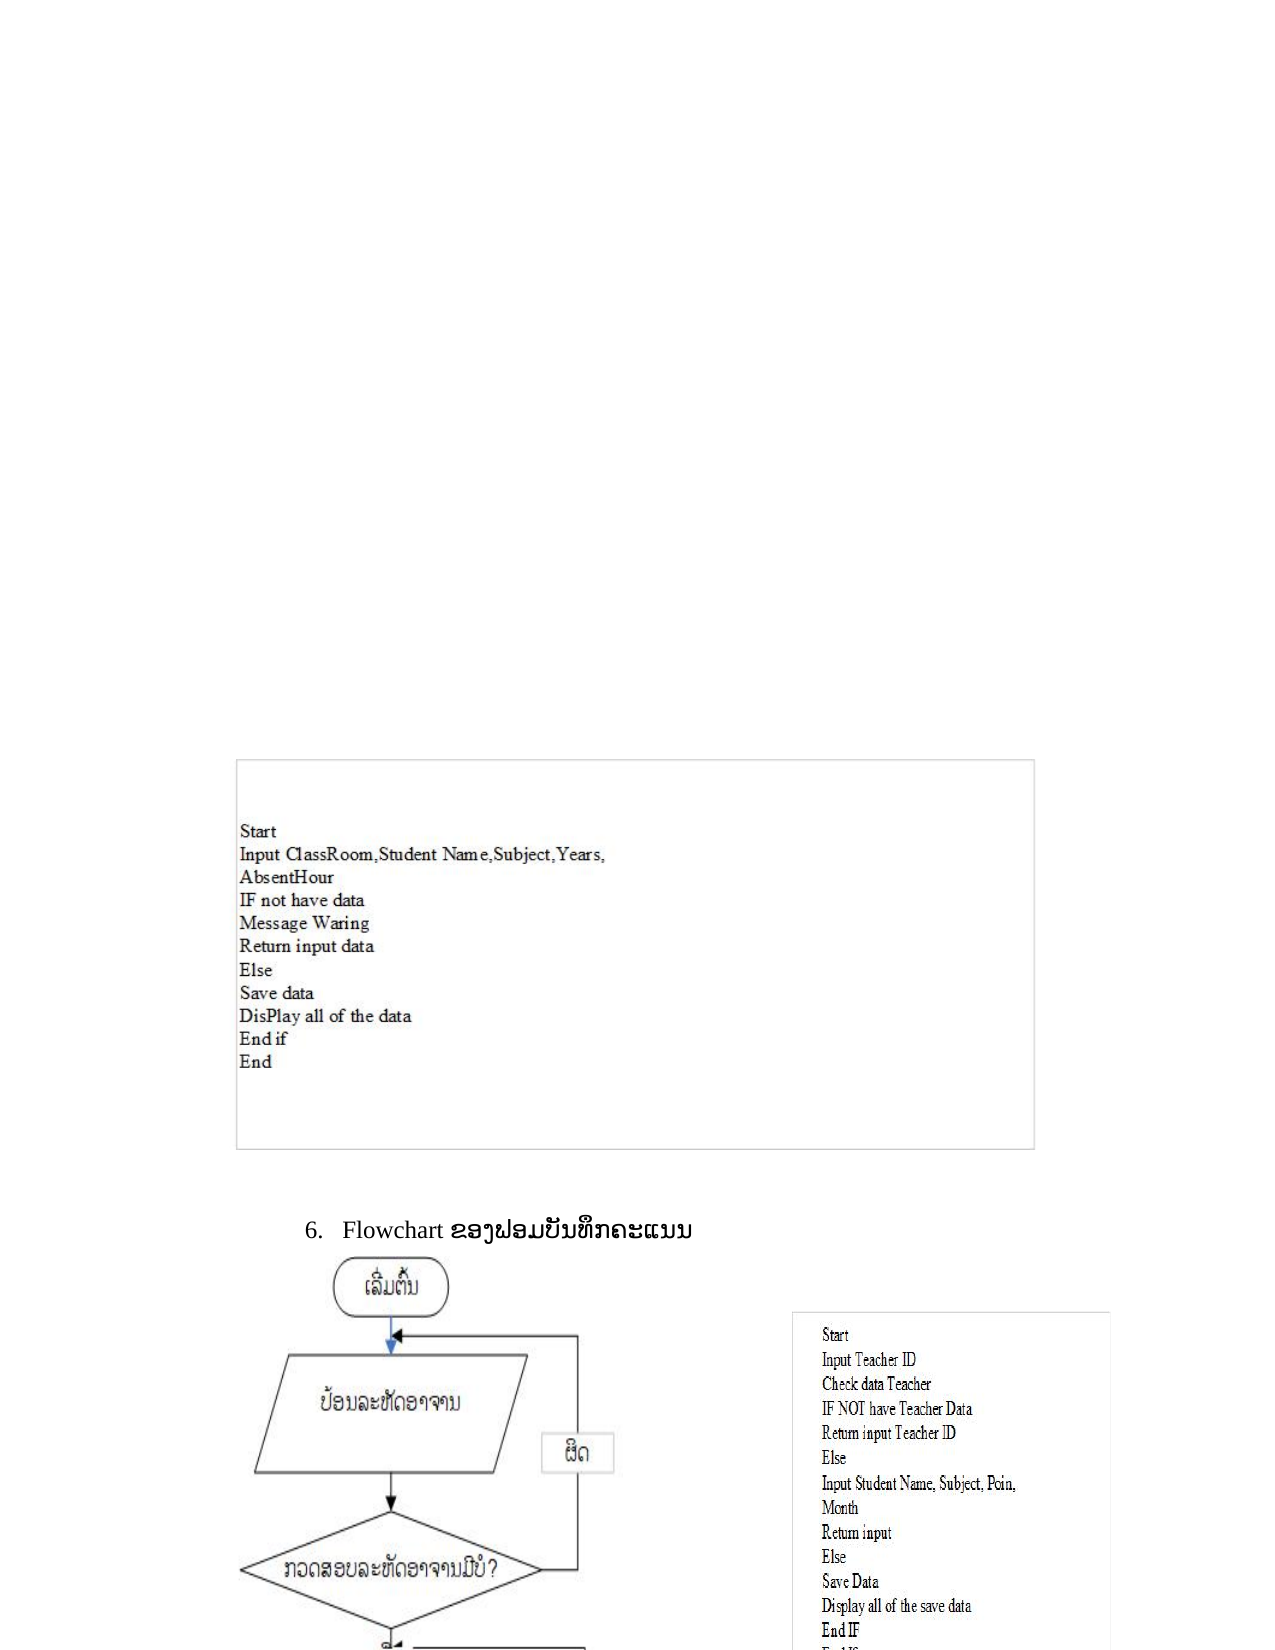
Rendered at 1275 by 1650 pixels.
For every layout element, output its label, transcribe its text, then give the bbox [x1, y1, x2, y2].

picture [210, 1256, 773, 1650]
picture [792, 1311, 1111, 1650]
list Flowchart ຂອງຟອມບັນທຶກຄະແນນ [304, 1216, 1125, 1245]
picture [229, 759, 1036, 1150]
